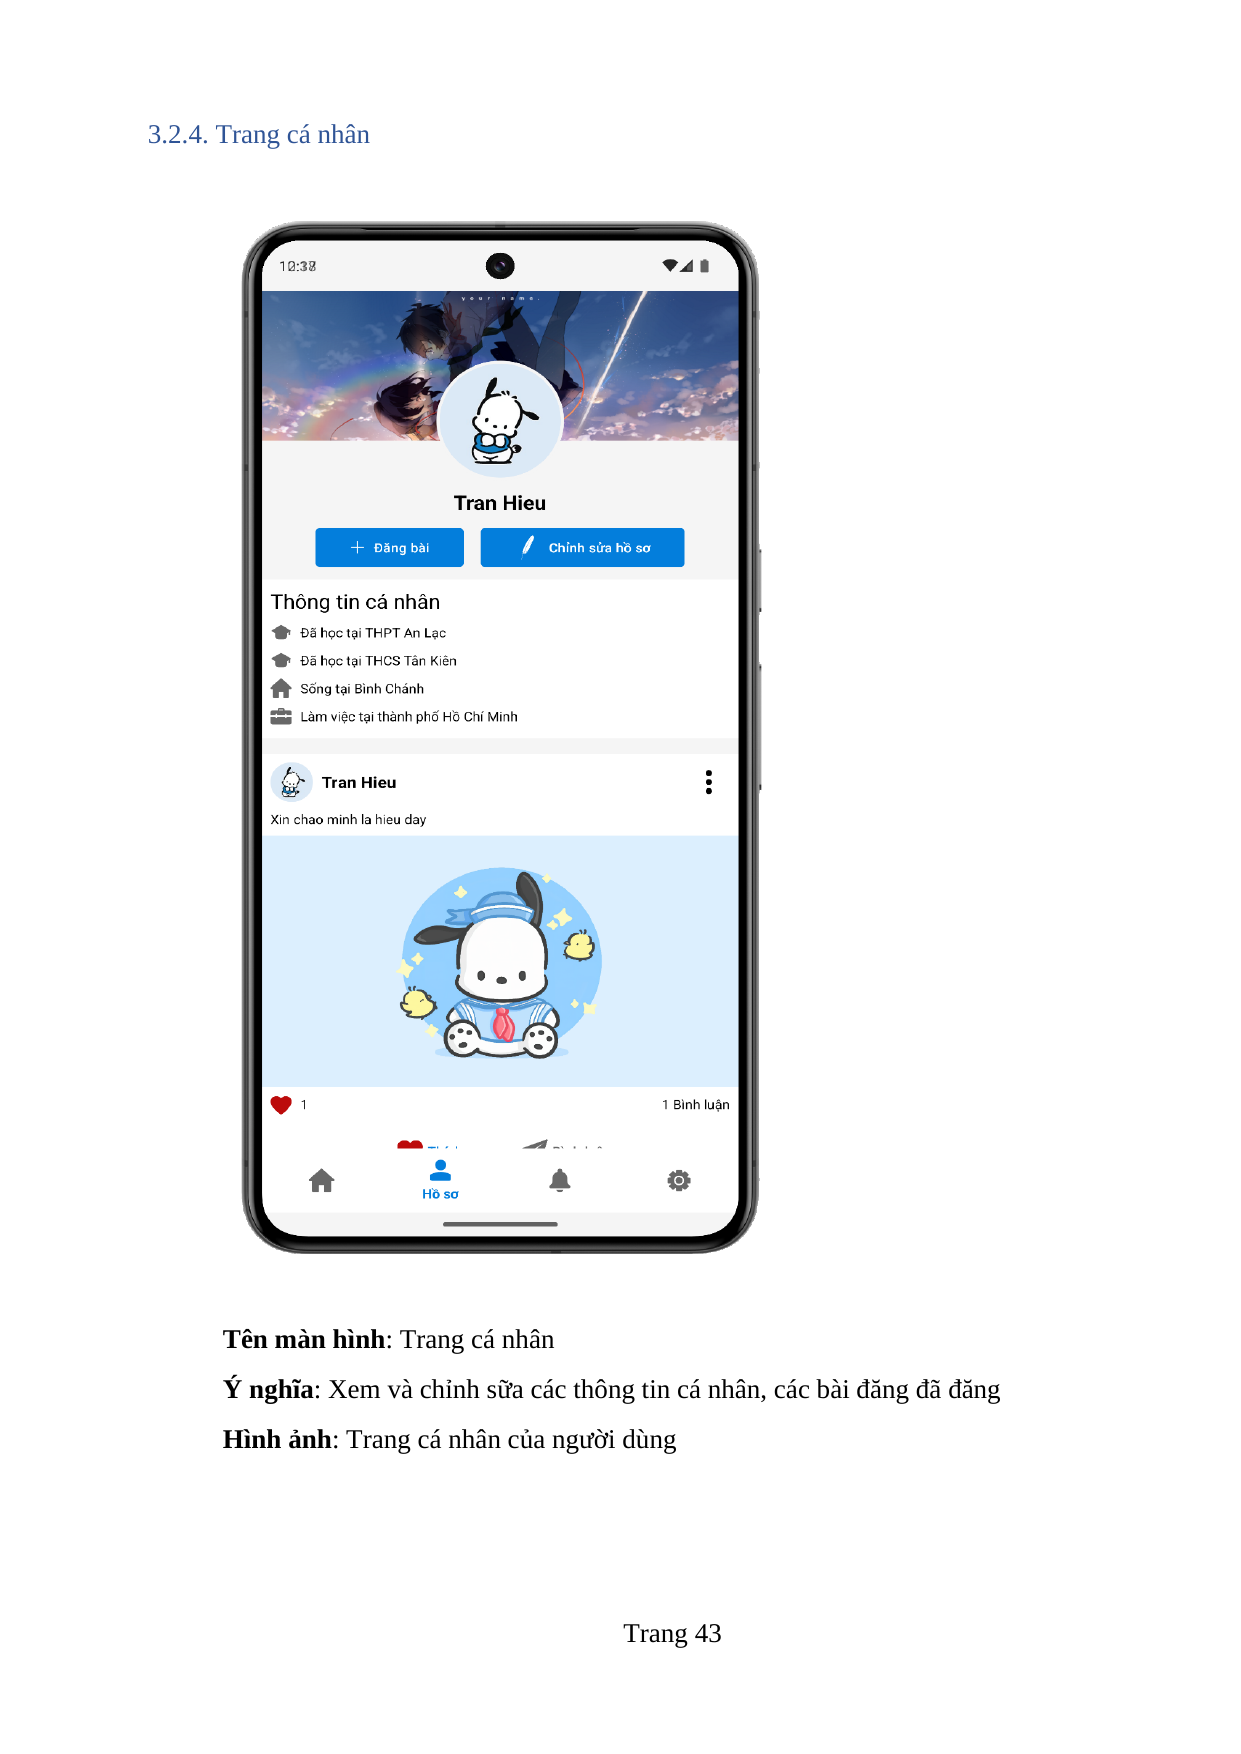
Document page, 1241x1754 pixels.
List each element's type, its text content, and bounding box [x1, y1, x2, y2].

subtitle 3.2.4. Trang cá nhân [148, 118, 1122, 149]
text Hình ảnh: Trang cá nhân của người dùng [148, 1423, 1122, 1454]
text Tên màn hình: Trang cá nhân [148, 1323, 1122, 1354]
text Ý nghĩa: Xem và chỉnh sữa các thông tin cá nhân, các bài đăng đã đăng [148, 1373, 1122, 1404]
